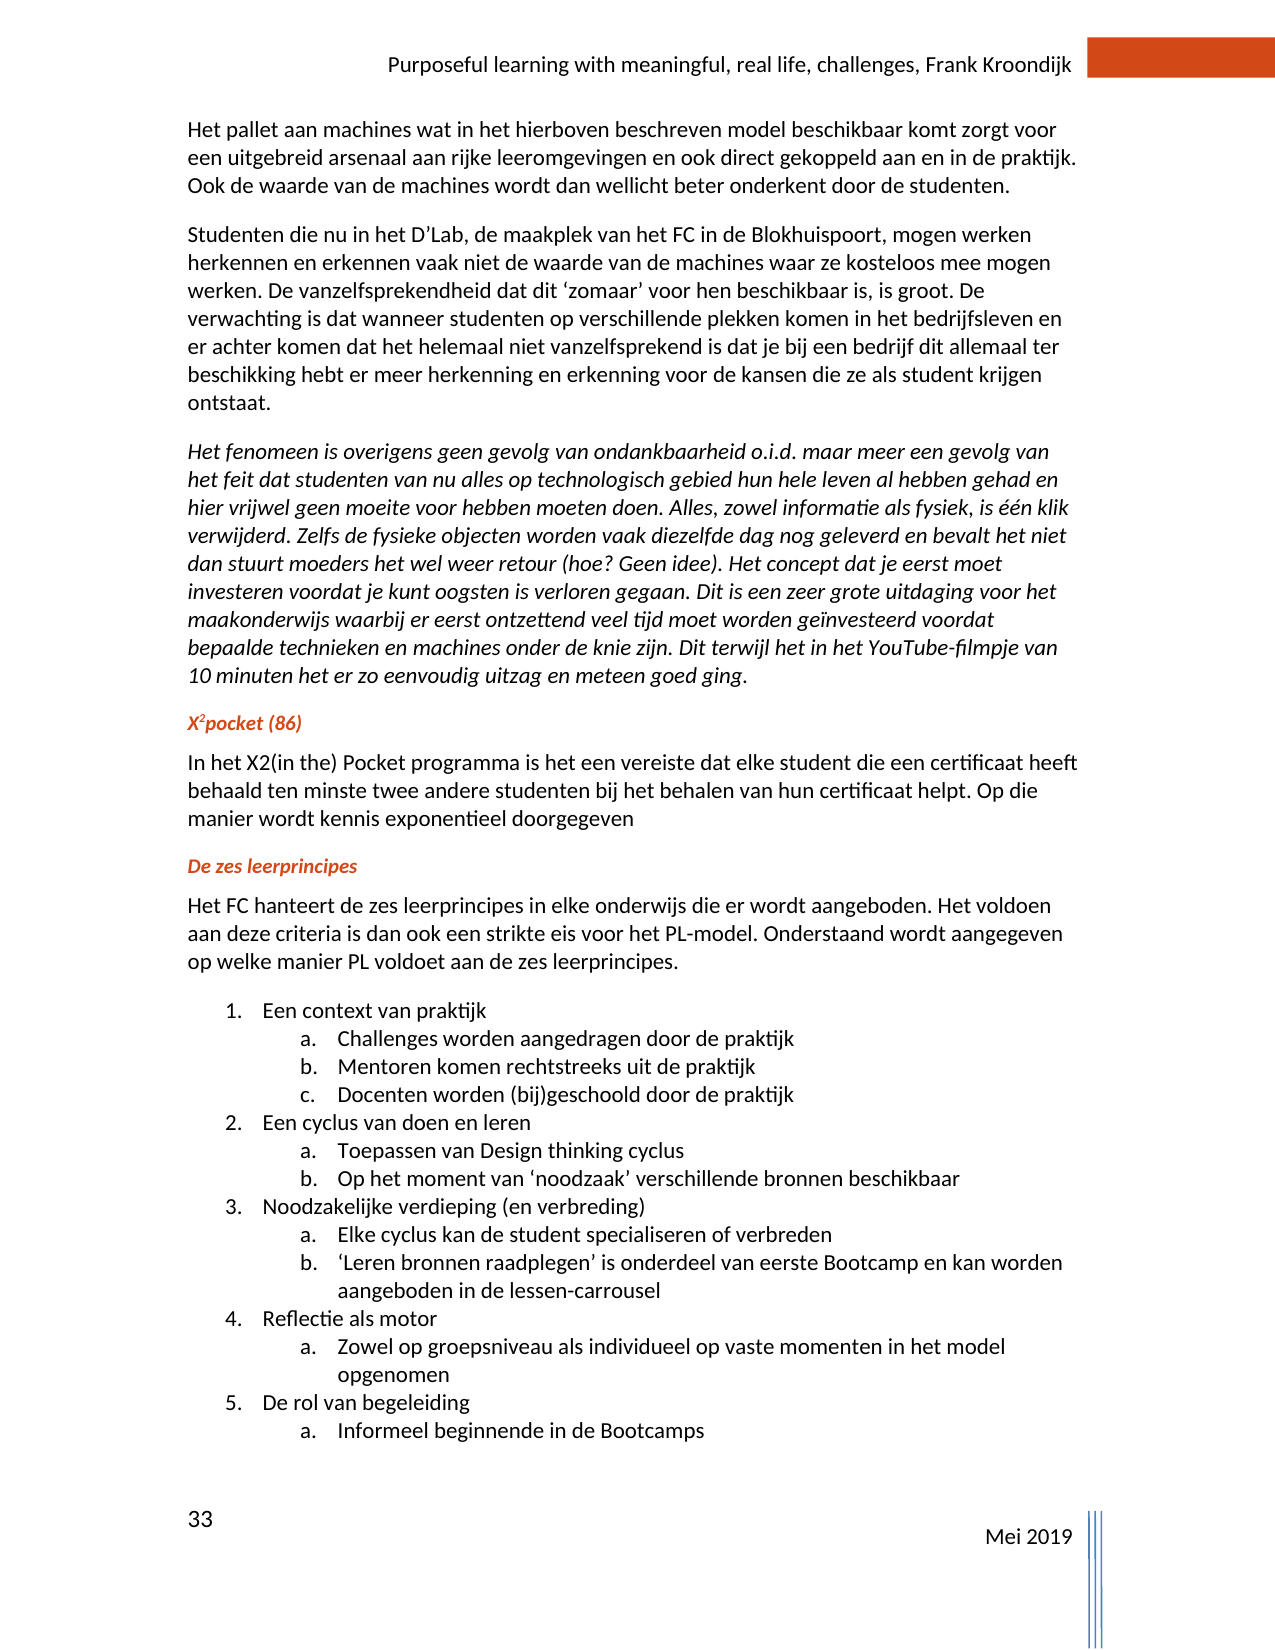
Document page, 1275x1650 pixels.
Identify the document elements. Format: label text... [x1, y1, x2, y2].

list ‘Leren bronnen raadplegen’ is onderdeel van eerste Bootcamp en kan worden aangeboden in de lessen-carrousel [300, 1248, 1087, 1304]
list Noodzakelijke verdieping (en verbreding) [225, 1192, 1087, 1220]
list Elke cyclus kan de student specialiseren of verbreden [300, 1220, 1087, 1248]
list Een context van praktijk [225, 996, 1087, 1024]
text Studenten die nu in het D’Lab, de maakplek van het FC in de Blokhuispoort, mogen werken herkennen en erkennen vaak niet de waarde van de machines waar ze kosteloos mee mogen werken. De vanzelfsprekendheid dat dit ‘zomaar’ voor hen beschikbaar is, is groot. De verwachting is dat wanneer studenten op verschillende plekken komen in het bedrijfsleven en er achter komen dat het helemaal niet vanzelfsprekend is dat je bij een bedrijf dit allemaal ter beschikking hebt er meer herkenning en erkenning voor de kansen die ze als student krijgen ontstaat. [187, 220, 1087, 417]
list Docenten worden (bij)geschoold door de praktijk [300, 1080, 1087, 1108]
text Het FC hanteert de zes leerprincipes in elke onderwijs die er wordt aangeboden. Het voldoen aan deze criteria is dan ook een strikte eis voor het PL-model. Onderstaand wordt aangegeven op welke manier PL voldoet aan de zes leerprincipes. [187, 891, 1087, 975]
subtitle De zes leerprincipes [187, 853, 1087, 879]
list Op het moment van ‘noodzaak’ verschillende bronnen beschikbaar [300, 1164, 1087, 1192]
list Zowel op groepsniveau als individueel op vaste momenten in het model opgenomen [300, 1332, 1087, 1388]
list Mentoren komen rechtstreeks uit de praktijk [300, 1052, 1087, 1080]
list De rol van begeleiding [225, 1388, 1087, 1416]
list Informeel beginnende in de Bootcamps [300, 1416, 1087, 1444]
text Het fenomeen is overigens geen gevolg van ondankbaarheid o.i.d. maar meer een gevolg van het feit dat studenten van nu alles op technologisch gebied hun hele leven al hebben gehad en hier vrijwel geen moeite voor hebben moeten doen. Alles, zowel informatie als fysiek, is één klik verwijderd. Zelfs de fysieke objecten worden vaak diezelfde dag nog geleverd en bevalt het niet dan stuurt moeders het wel weer retour (hoe? Geen idee). Het concept dat je eerst moet investeren voordat je kunt oogsten is verloren gegaan. Dit is een zeer grote uitdaging voor het maakonderwijs waarbij er eerst ontzettend veel tijd moet worden geïnvesteerd voordat bepaalde technieken en machines onder de knie zijn. Dit terwijl het in het YouTube-filmpje van 10 minuten het er zo eenvoudig uitzag en meteen goed ging. [187, 437, 1087, 689]
text In het X2(in the) Pocket programma is het een vereiste dat elke student die een certificaat heeft behaald ten minste twee andere studenten bij het behalen van hun certificaat helpt. Op die manier wordt kennis exponentieel doorgegeven [187, 748, 1087, 832]
list Reflectie als motor [225, 1304, 1087, 1332]
subtitle X2pocket (86) [187, 710, 1087, 736]
text Het pallet aan machines wat in het hierboven beschreven model beschikbaar komt zorgt voor een uitgebreid arsenaal aan rijke leeromgevingen en ook direct gekoppeld aan en in de praktijk. Ook de waarde van de machines wordt dan wellicht beter onderkent door de studenten. [187, 116, 1087, 199]
list Een cyclus van doen en leren [225, 1108, 1087, 1136]
list Toepassen van Design thinking cyclus [300, 1136, 1087, 1164]
list Challenges worden aangedragen door de praktijk [300, 1024, 1087, 1052]
